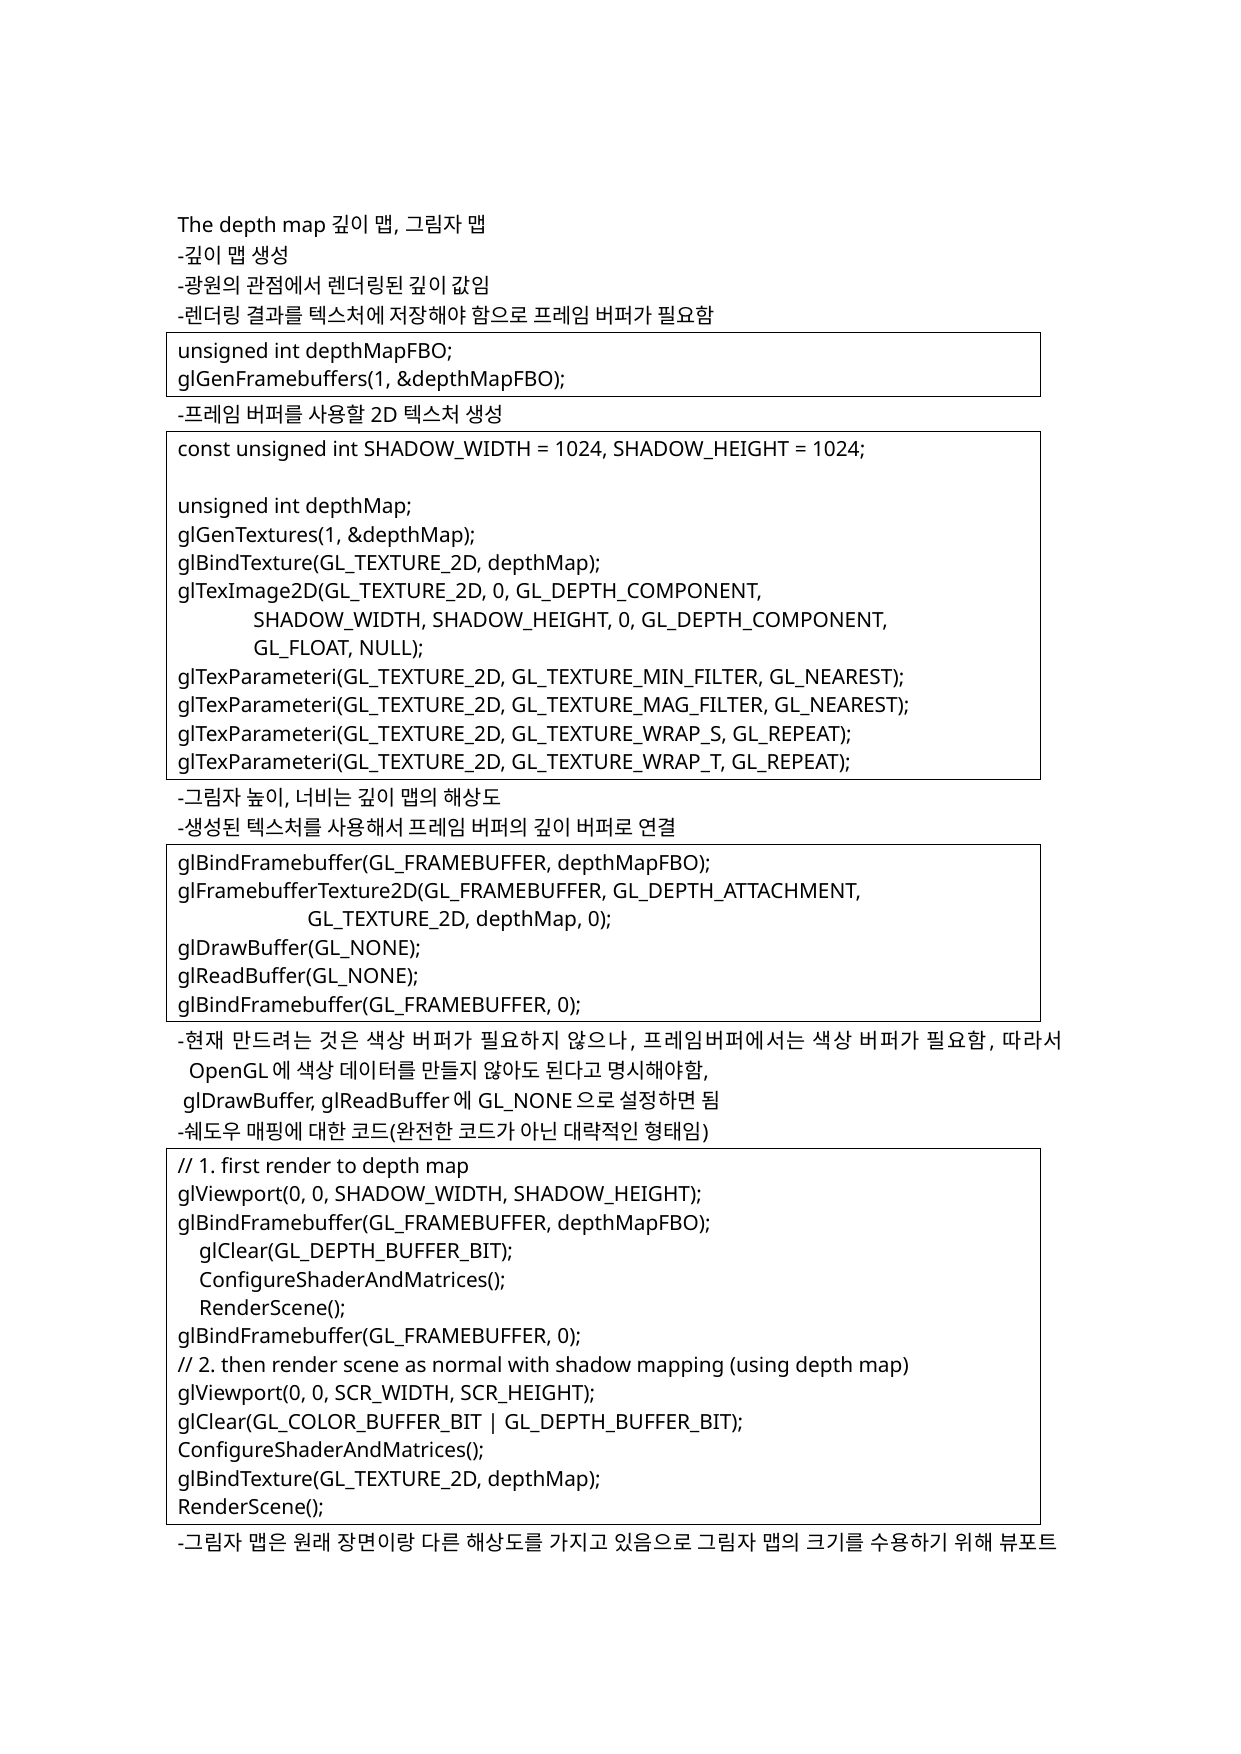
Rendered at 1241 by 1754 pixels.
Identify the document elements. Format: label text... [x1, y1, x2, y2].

table_header glBindFramebuffer(GL_FRAMEBUFFER, depthMapFBO); glFramebufferTexture2D(GL_FRAMEBUFFER, GL_DEPTH_ATTACHMENT, GL_TEXTURE_2D, depthMap, 0); glDrawBuffer(GL_NONE); glReadBuffer(GL_NONE); glBindFramebuffer(GL_FRAMEBUFFER, 0); [167, 845, 1040, 1021]
text -깊이 맵 생성 [177, 239, 1063, 269]
text -광원의 관점에서 렌더링된 깊이 값임 [177, 269, 1063, 300]
table_header const unsigned int SHADOW_WIDTH = 1024, SHADOW_HEIGHT = 1024; unsigned int depthMap; glGenTextures(1, &depthMap); glBindTexture(GL_TEXTURE_2D, depthMap); glTexImage2D(GL_TEXTURE_2D, 0, GL_DEPTH_COMPONENT, SHADOW_WIDTH, SHADOW_HEIGHT, 0, GL_DEPTH_COMPONENT, GL_FLOAT, NULL); glTexParameteri(GL_TEXTURE_2D, GL_TEXTURE_MIN_FILTER, GL_NEAREST); glTexParameteri(GL_TEXTURE_2D, GL_TEXTURE_MAG_FILTER, GL_NEAREST); glTexParameteri(GL_TEXTURE_2D, GL_TEXTURE_WRAP_S, GL_REPEAT); glTexParameteri(GL_TEXTURE_2D, GL_TEXTURE_WRAP_T, GL_REPEAT); [167, 432, 1040, 778]
text The depth map 깊이 맵, 그림자 맵 [169, 207, 1071, 239]
text -현재 만드려는 것은 색상 버퍼가 필요하지 않으나, 프레임버퍼에서는 색상 버퍼가 필요함, 따라서 OpenGL에 색상 데이터를 만들지 않아도 된다고 명시해야함, [169, 1022, 1071, 1085]
text -렌더링 결과를 텍스처에 저장해야 함으로 프레임 버퍼가 필요함 [169, 300, 1071, 332]
table_header unsigned int depthMapFBO; glGenFramebuffers(1, &depthMapFBO); [167, 333, 1040, 396]
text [169, 1524, 1071, 1559]
text -그림자 높이, 너비는 깊이 맵의 해상도 [169, 779, 1071, 812]
table_header // 1. first render to depth map glViewport(0, 0, SHADOW_WIDTH, SHADOW_HEIGHT); glBindFramebuffer(GL_FRAMEBUFFER, depthMapFBO); glClear(GL_DEPTH_BUFFER_BIT); ConfigureShaderAndMatrices(); RenderScene(); glBindFramebuffer(GL_FRAMEBUFFER, 0); // 2. then render scene as normal with shadow mapping (using depth map) glViewport(0, 0, SCR_WIDTH, SCR_HEIGHT); glClear(GL_COLOR_BUFFER_BIT | GL_DEPTH_BUFFER_BIT); ConfigureShaderAndMatrices(); glBindTexture(GL_TEXTURE_2D, depthMap); RenderScene(); [167, 1149, 1040, 1524]
text -쉐도우 매핑에 대한 코드(완전한 코드가 아닌 대략적인 형태임) [169, 1115, 1071, 1147]
text -프레임 버퍼를 사용할 2D 텍스처 생성 [169, 396, 1071, 431]
text glDrawBuffer, glReadBuffer에 GL_NONE으로 설정하면 됨 [177, 1085, 1063, 1115]
text -생성된 텍스처를 사용해서 프레임 버퍼의 깊이 버퍼로 연결 [169, 812, 1071, 844]
